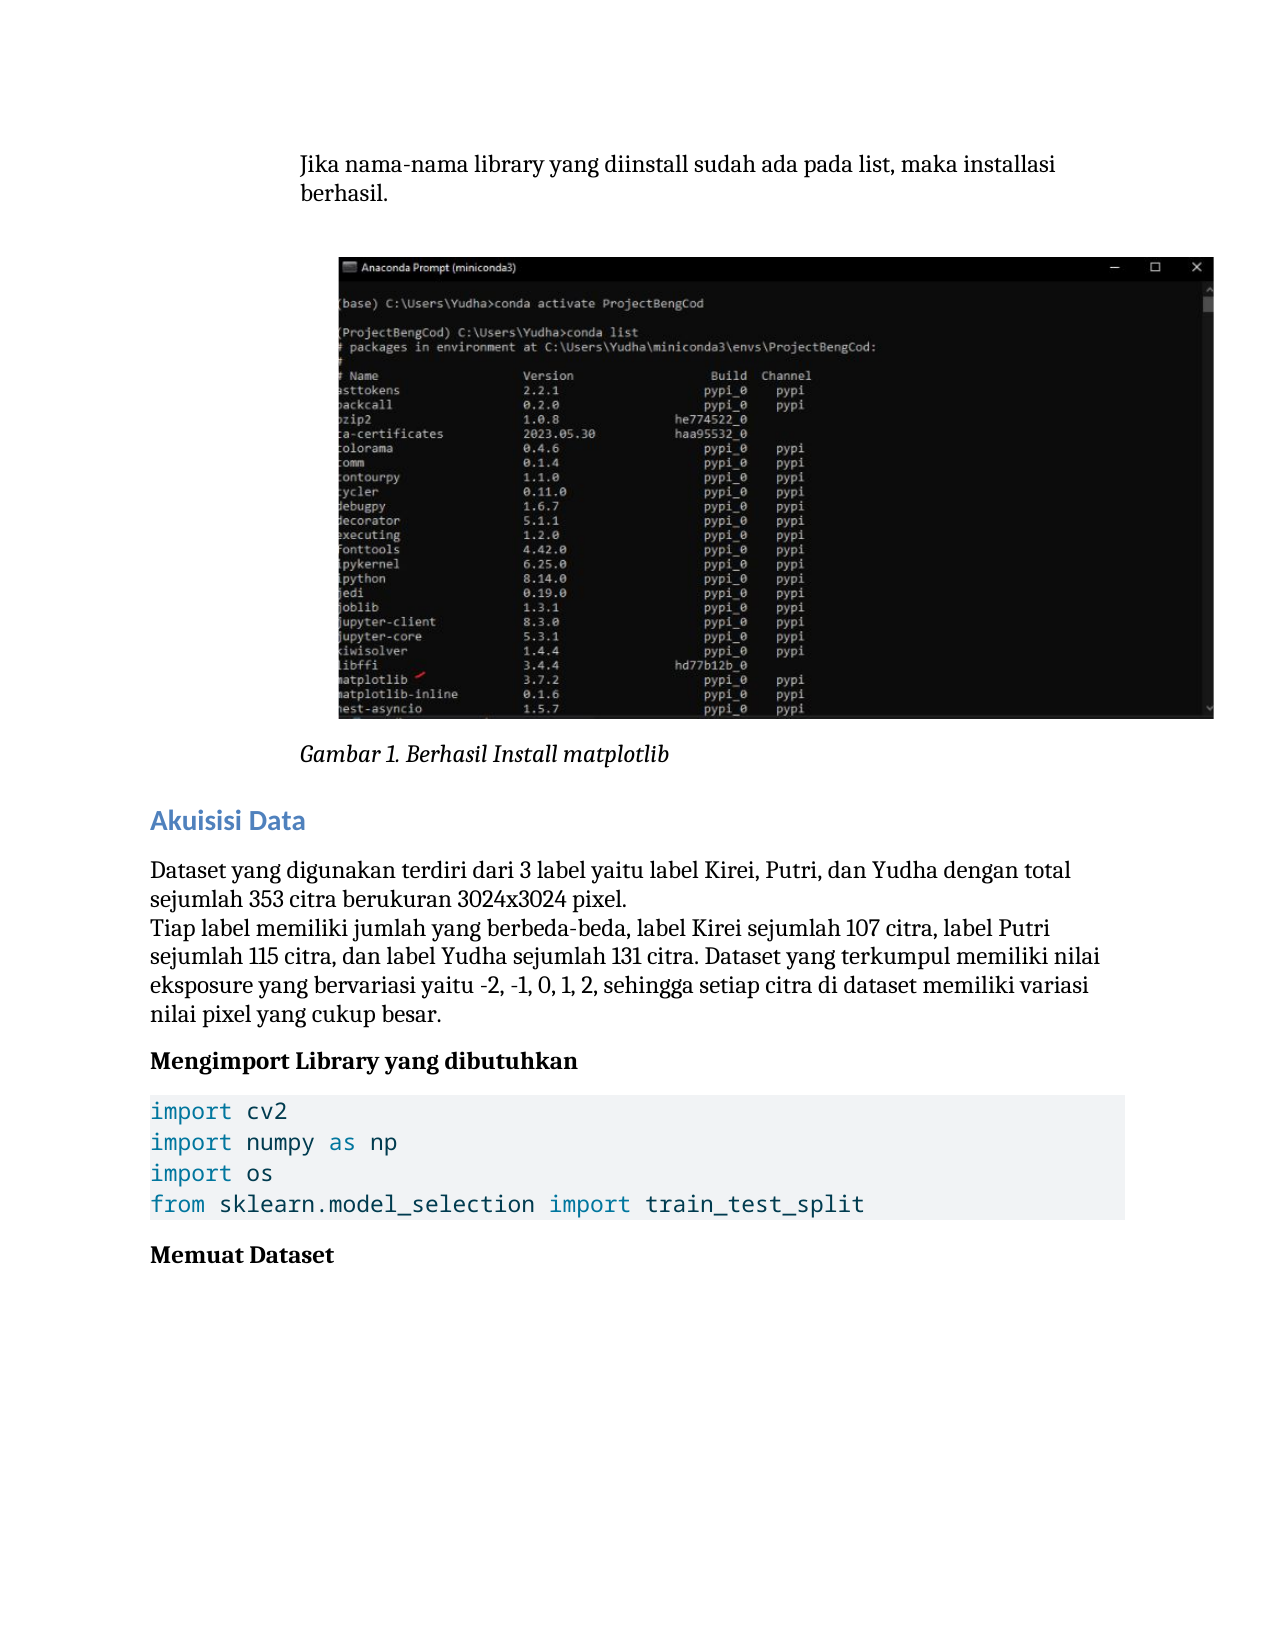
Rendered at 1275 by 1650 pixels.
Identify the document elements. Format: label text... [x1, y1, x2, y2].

text Dataset yang digunakan terdiri dari 3 label yaitu label Kirei, Putri, dan Yudha dengan total sejumlah 353 citra berukuran 3024x3024 pixel. Tiap label memiliki jumlah yang berbeda-beda, label Kirei sejumlah 107 citra, label Putri sejumlah 115 citra, dan label Yudha sejumlah 131 citra. Dataset yang terkumpul memiliki nilai eksposure yang bervariasi yaitu -2, -1, 0, 1, 2, sehingga setiap citra di dataset memiliki variasi nilai pixel yang cukup besar. [150, 856, 1125, 1028]
list Jika nama-nama library yang diinstall sudah ada pada list, maka installasi berhasil. [250, 150, 1125, 236]
table_header Gambar 1. Berhasil Install matplotlib [289, 257, 1264, 781]
subtitle Akuisisi Data [150, 802, 1125, 837]
picture [338, 257, 1214, 719]
text Mengimport Library yang dibutuhkan [150, 1047, 1125, 1076]
text import cv2 import numpy as np import os from sklearn.model_selection import train_test_split [150, 1095, 1125, 1220]
text Memuat Dataset [150, 1241, 1125, 1269]
